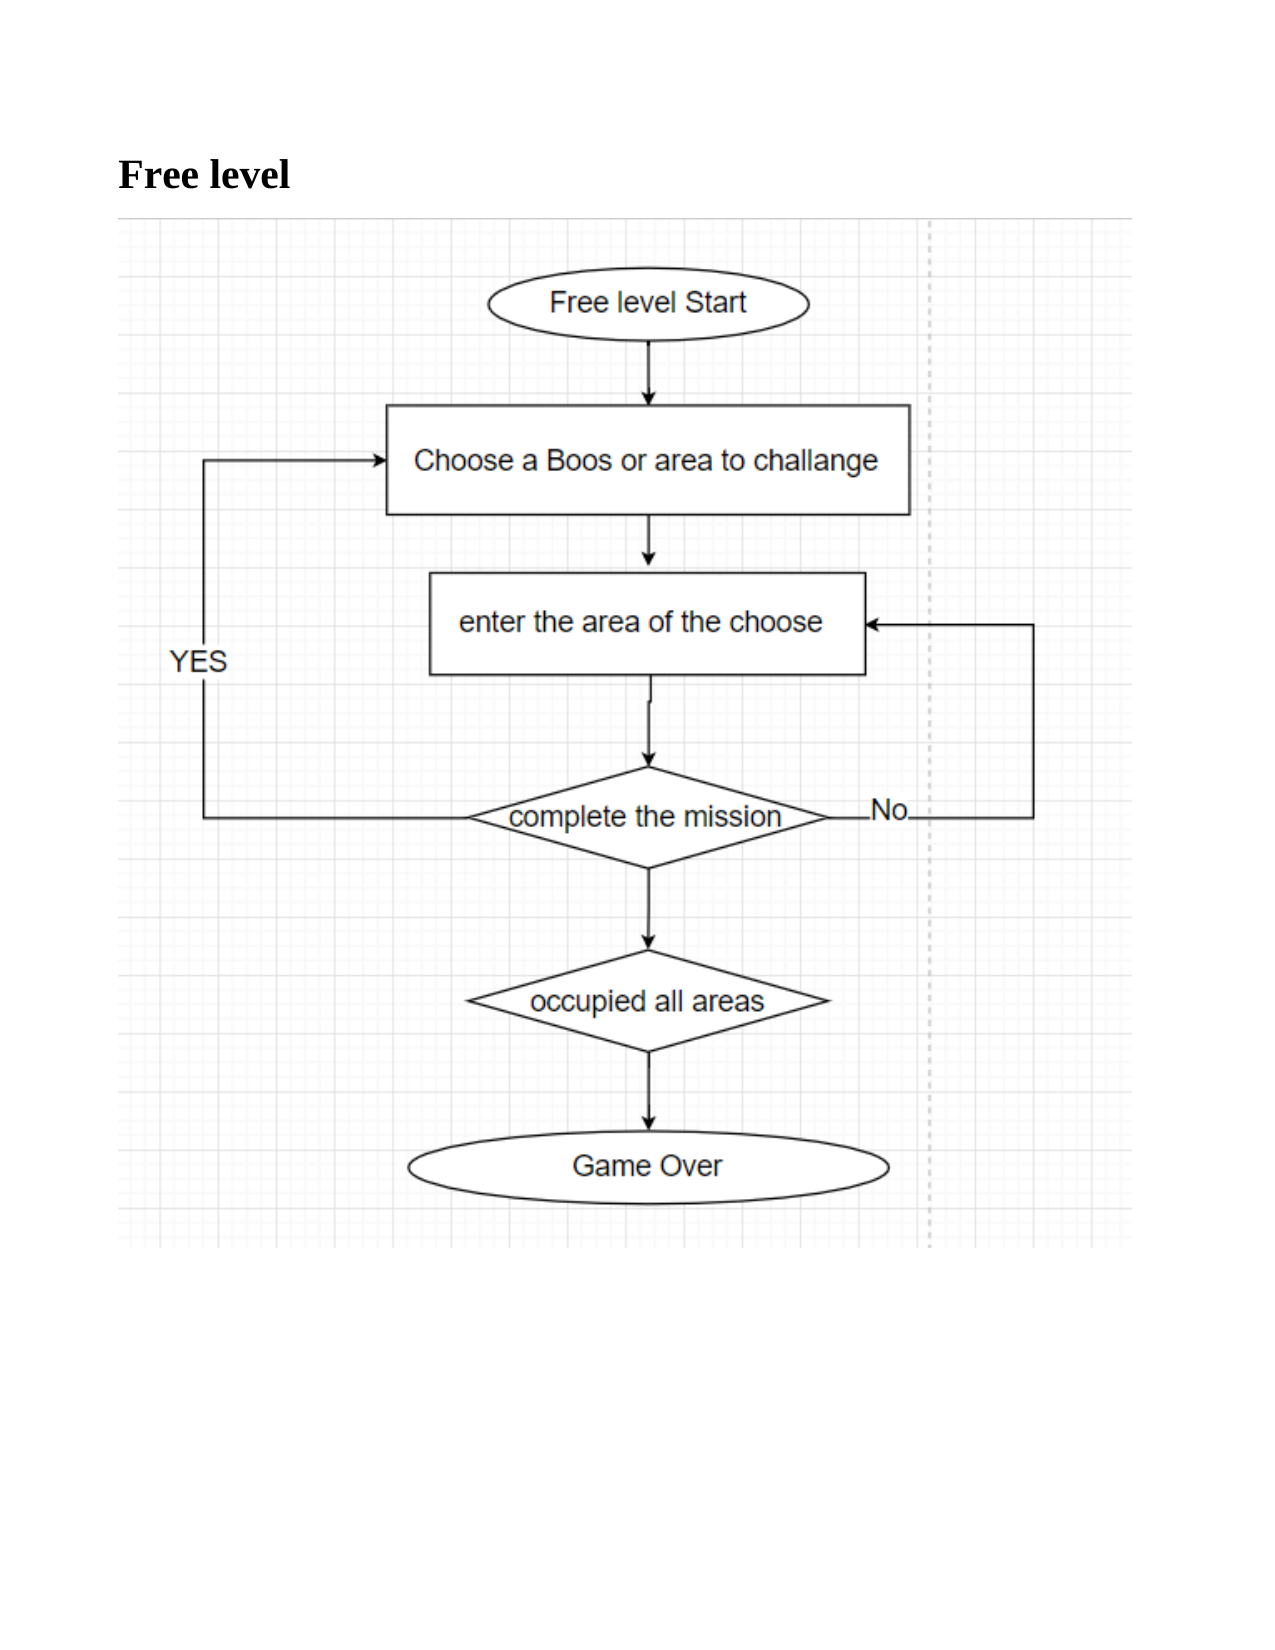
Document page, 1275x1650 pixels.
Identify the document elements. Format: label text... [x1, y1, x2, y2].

text Free level [118, 150, 1157, 198]
picture [118, 218, 1133, 1248]
